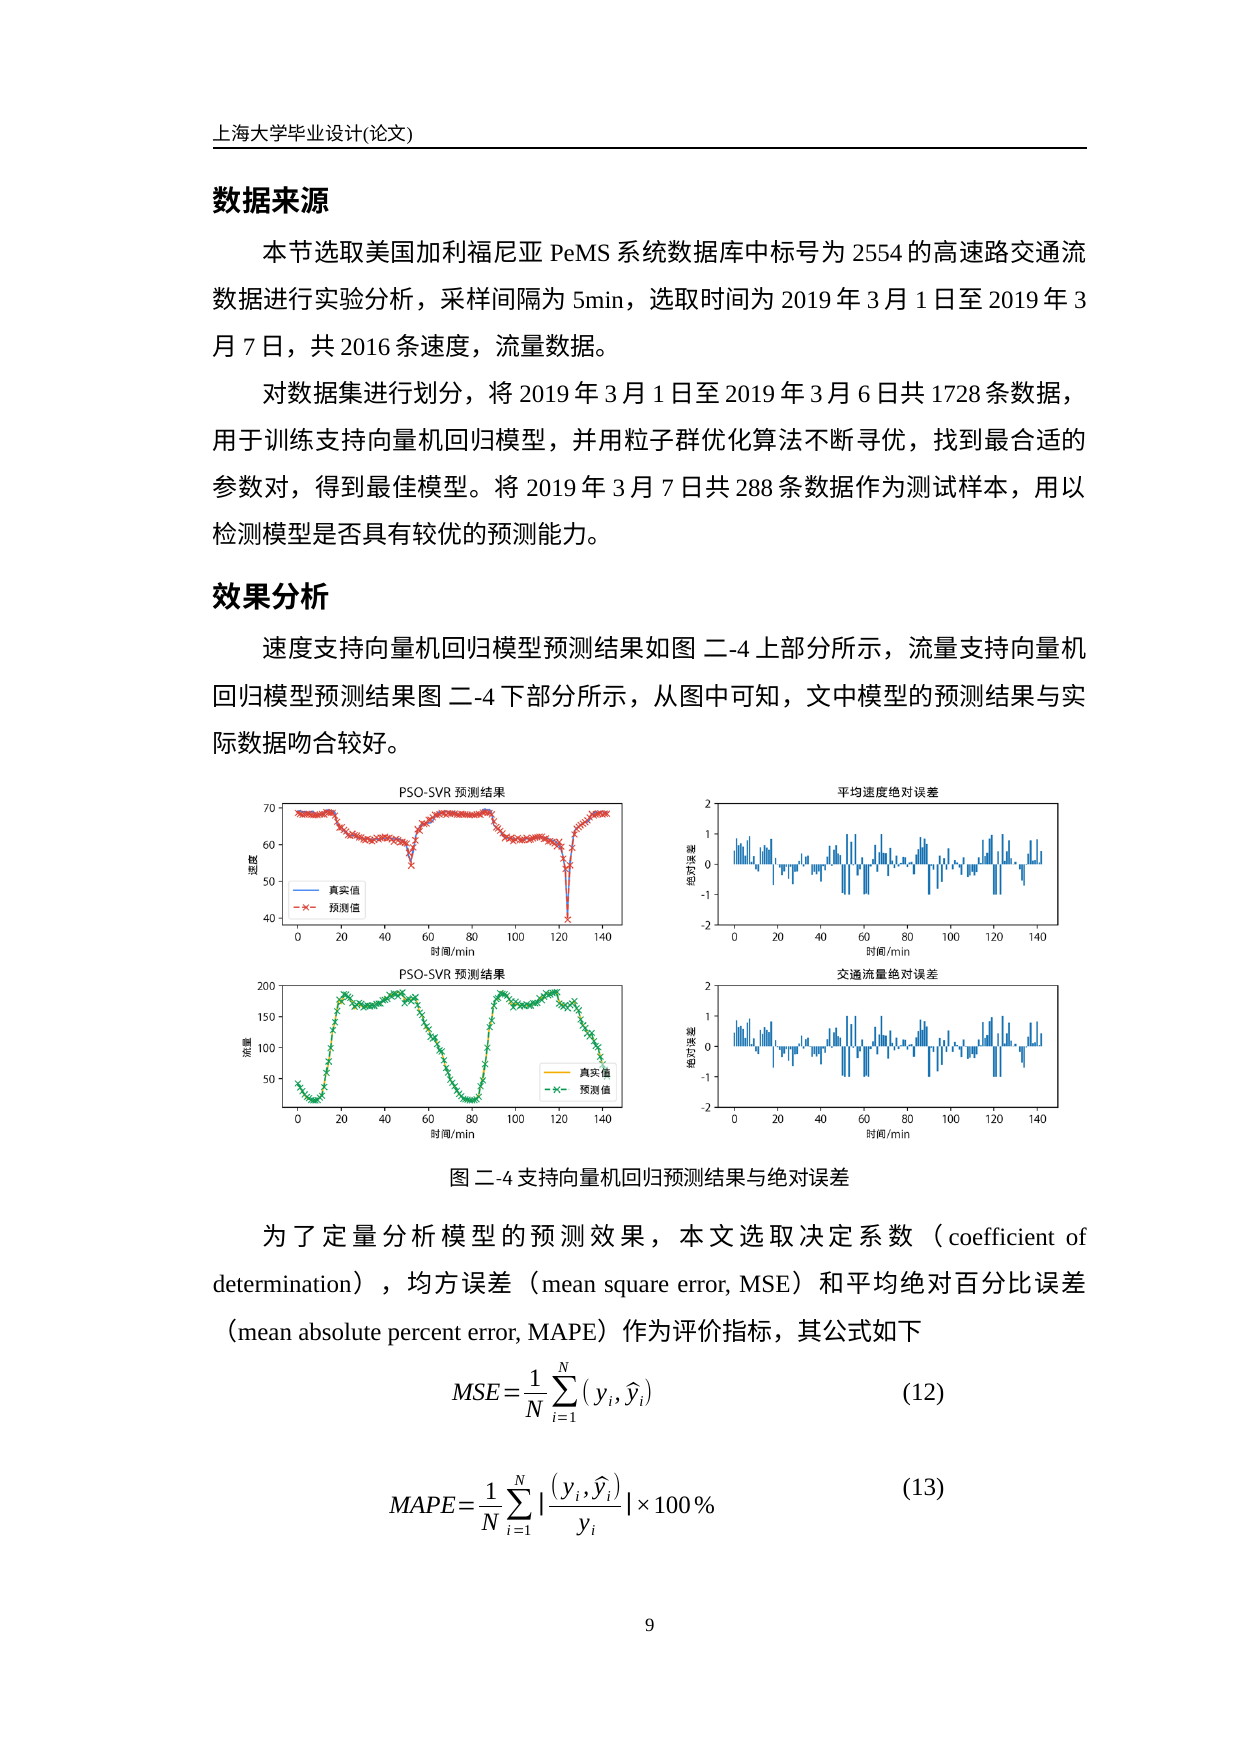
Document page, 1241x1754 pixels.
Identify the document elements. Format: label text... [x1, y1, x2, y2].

text 为了定量分析模型的预测效果，本文选取决定系数（coefficient of determination），均方误差（mean square error, MSE）和平均绝对百分比误差（mean absolute percent error, MAPE）作为评价指标，其公式如下 [213, 1217, 1087, 1347]
table_cell [213, 1471, 847, 1548]
table_header [213, 1358, 847, 1471]
table_cell (13) [848, 1471, 1087, 1548]
subtitle 效果分析 [213, 574, 1087, 616]
table_header (12) [848, 1358, 1087, 1471]
text 对数据集进行划分，将2019年3月1日至2019年3月6日共1728条数据，用于训练支持向量机回归模型，并用粒子群优化算法不断寻优，找到最合适的参数对，得到最佳模型。将2019年3月7日共288条数据作为测试样本，用以检测模型是否具有较优的预测能力。 [213, 373, 1087, 551]
text 本节选取美国加利福尼亚PeMS系统数据库中标号为2554的高速路交通流数据进行实验分析，采样间隔为5min，选取时间为2019年3月1日至2019年3月7日，共2016条速度，流量数据。 [213, 232, 1087, 362]
picture [212, 770, 1087, 1162]
subtitle 数据来源 [213, 177, 1087, 219]
